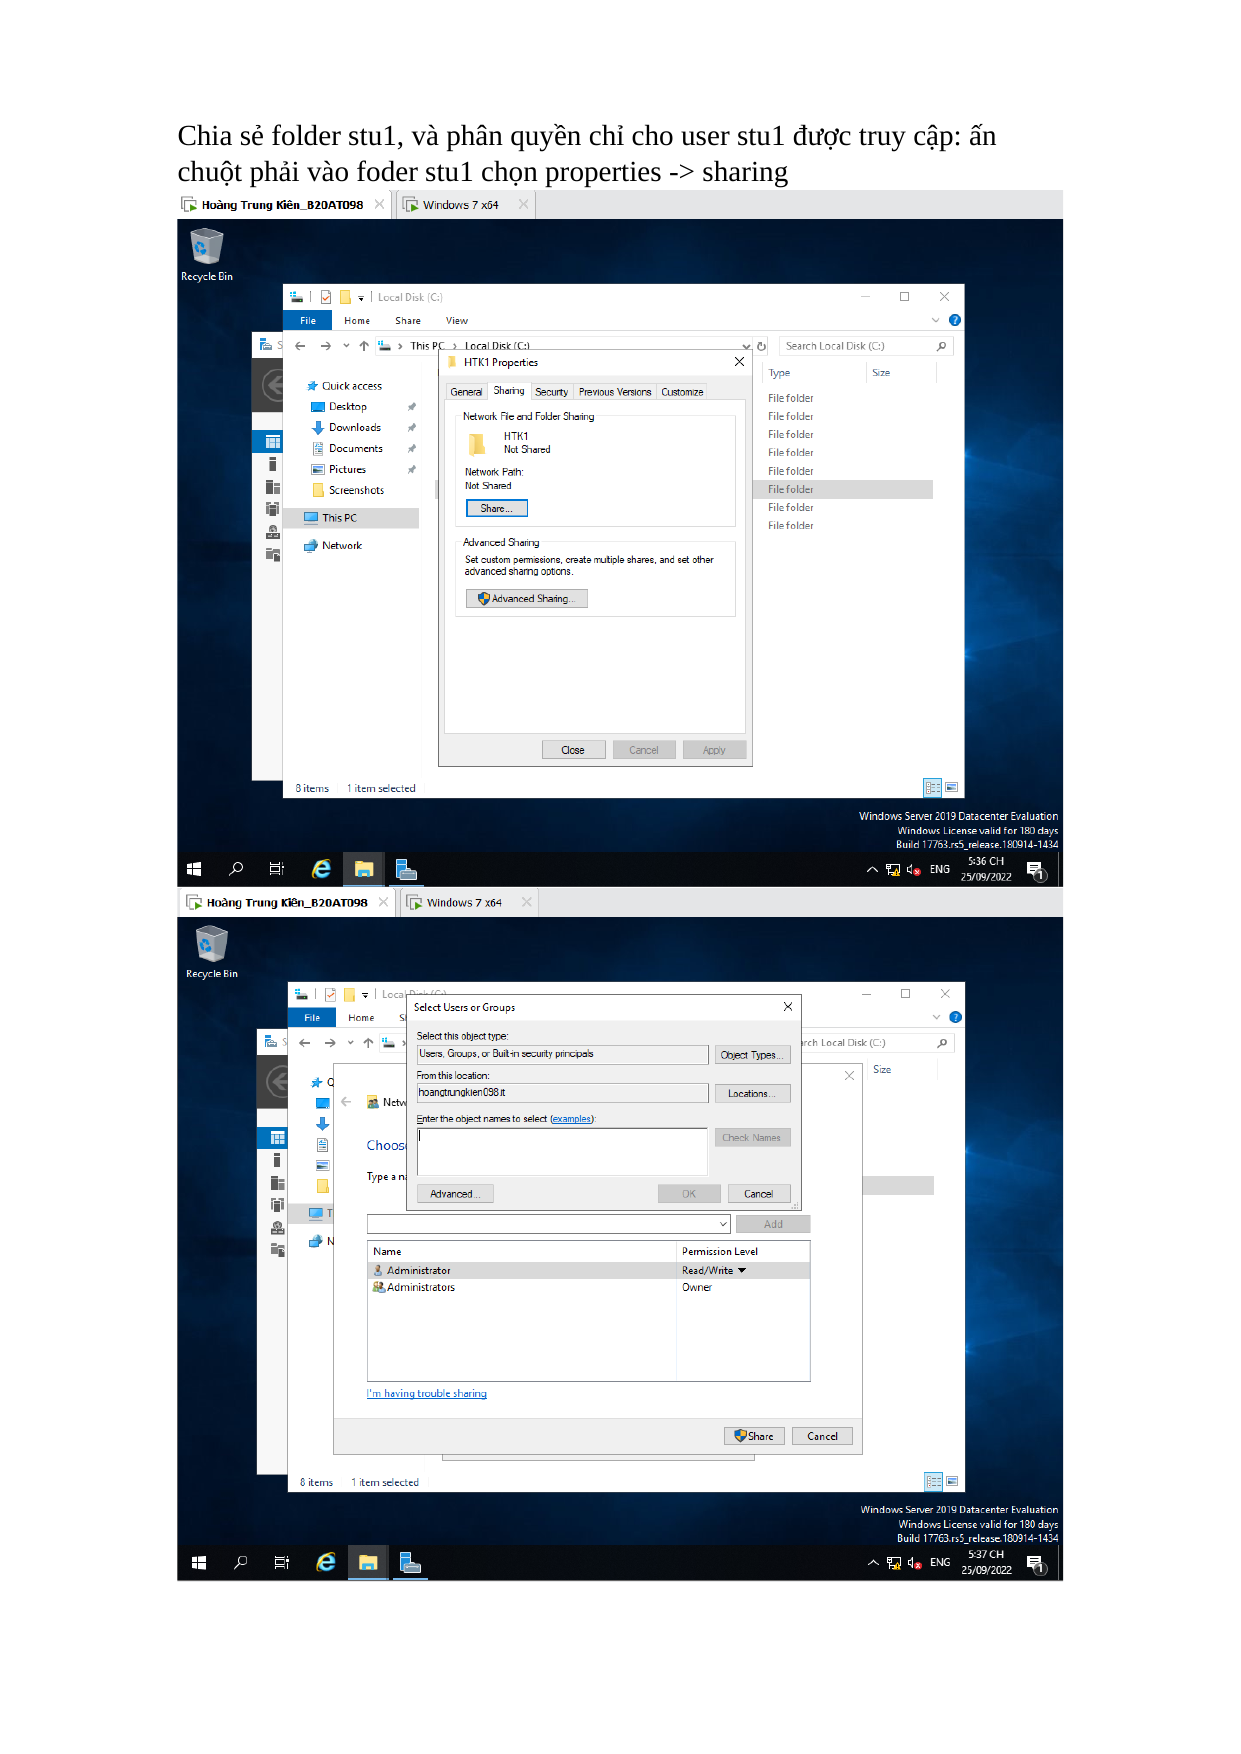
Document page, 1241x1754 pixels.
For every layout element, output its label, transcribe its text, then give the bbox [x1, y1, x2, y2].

picture [177, 190, 1064, 887]
text Chia sẻ folder stu1, và phân quyền chỉ cho user stu1 được truy cập: ấn chuột phải vào foder stu1 chọn properties -> sharing [177, 118, 1063, 188]
picture [177, 888, 1064, 1582]
